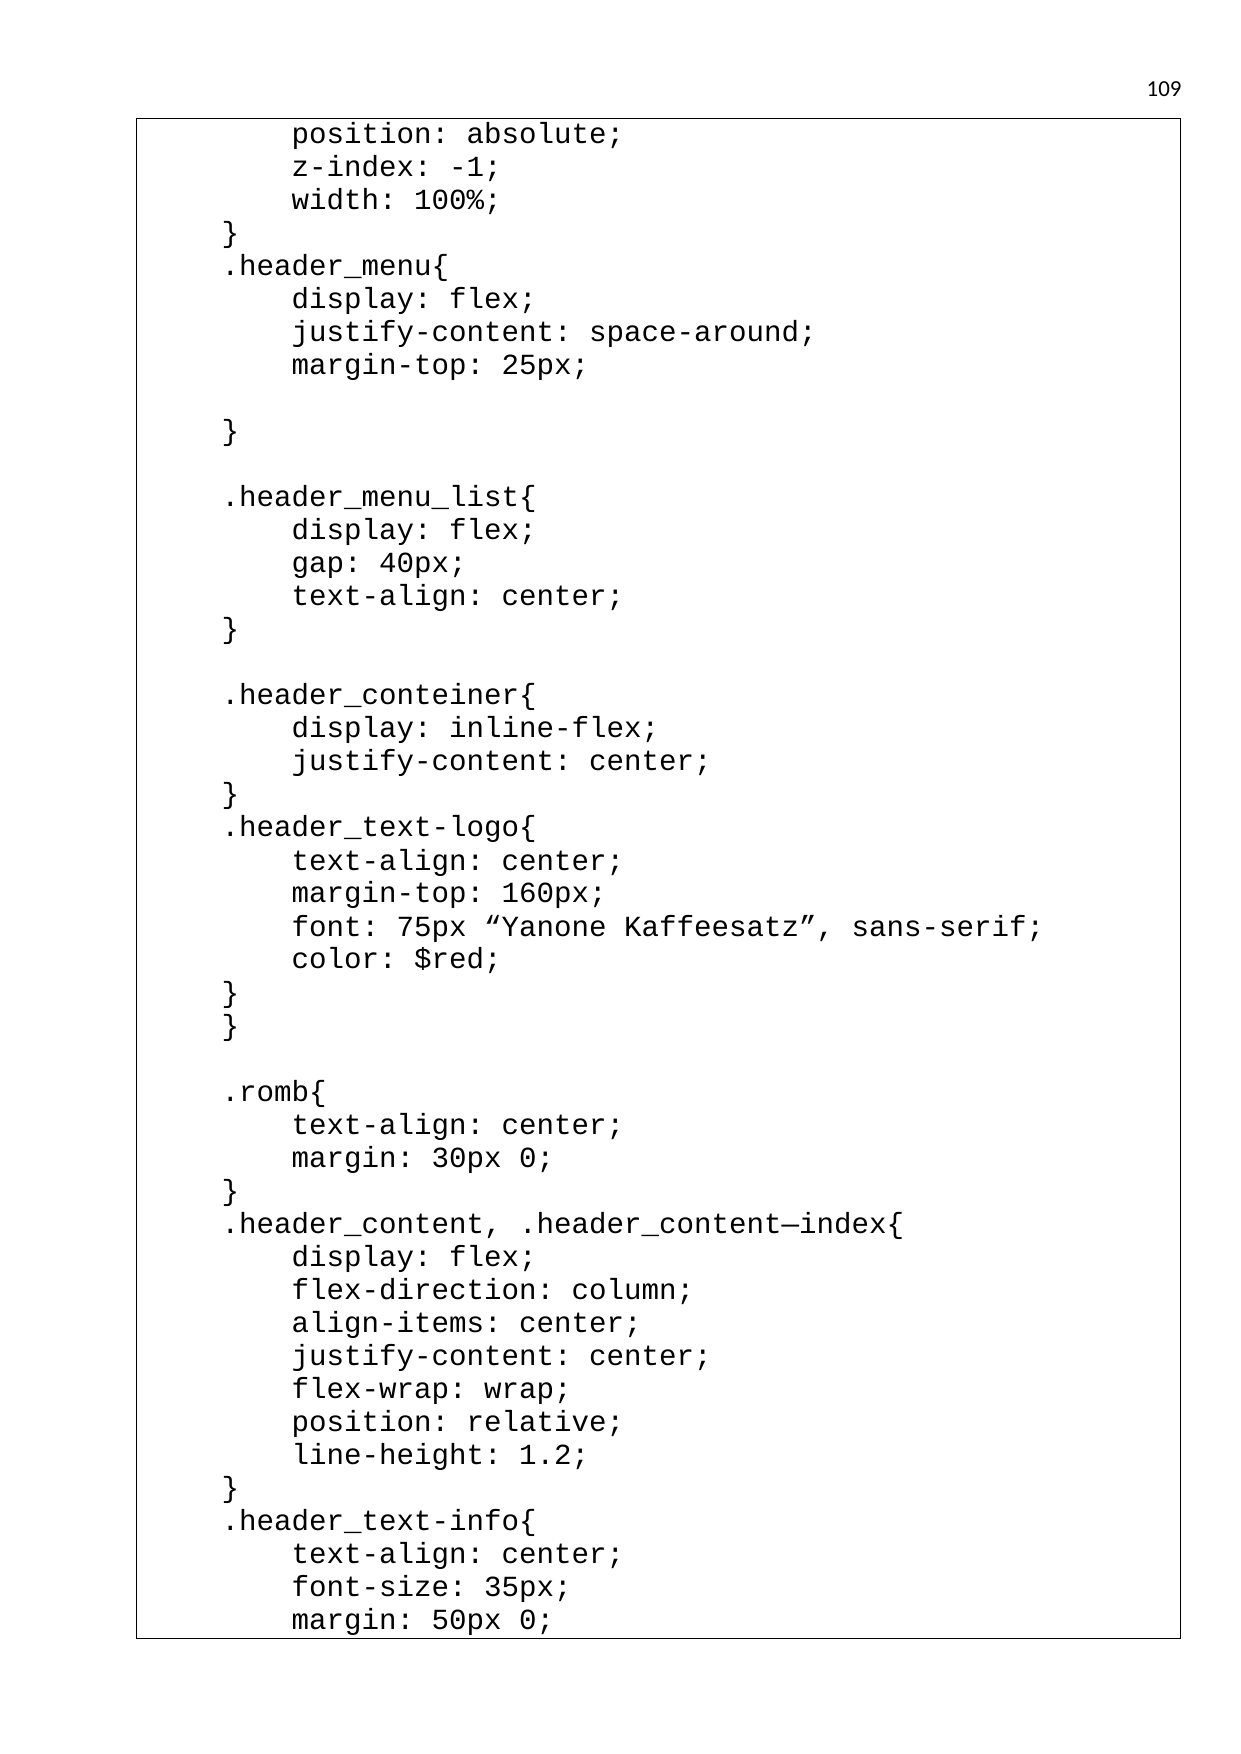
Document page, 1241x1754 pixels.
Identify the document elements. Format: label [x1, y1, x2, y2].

table_header [137, 119, 1180, 1638]
